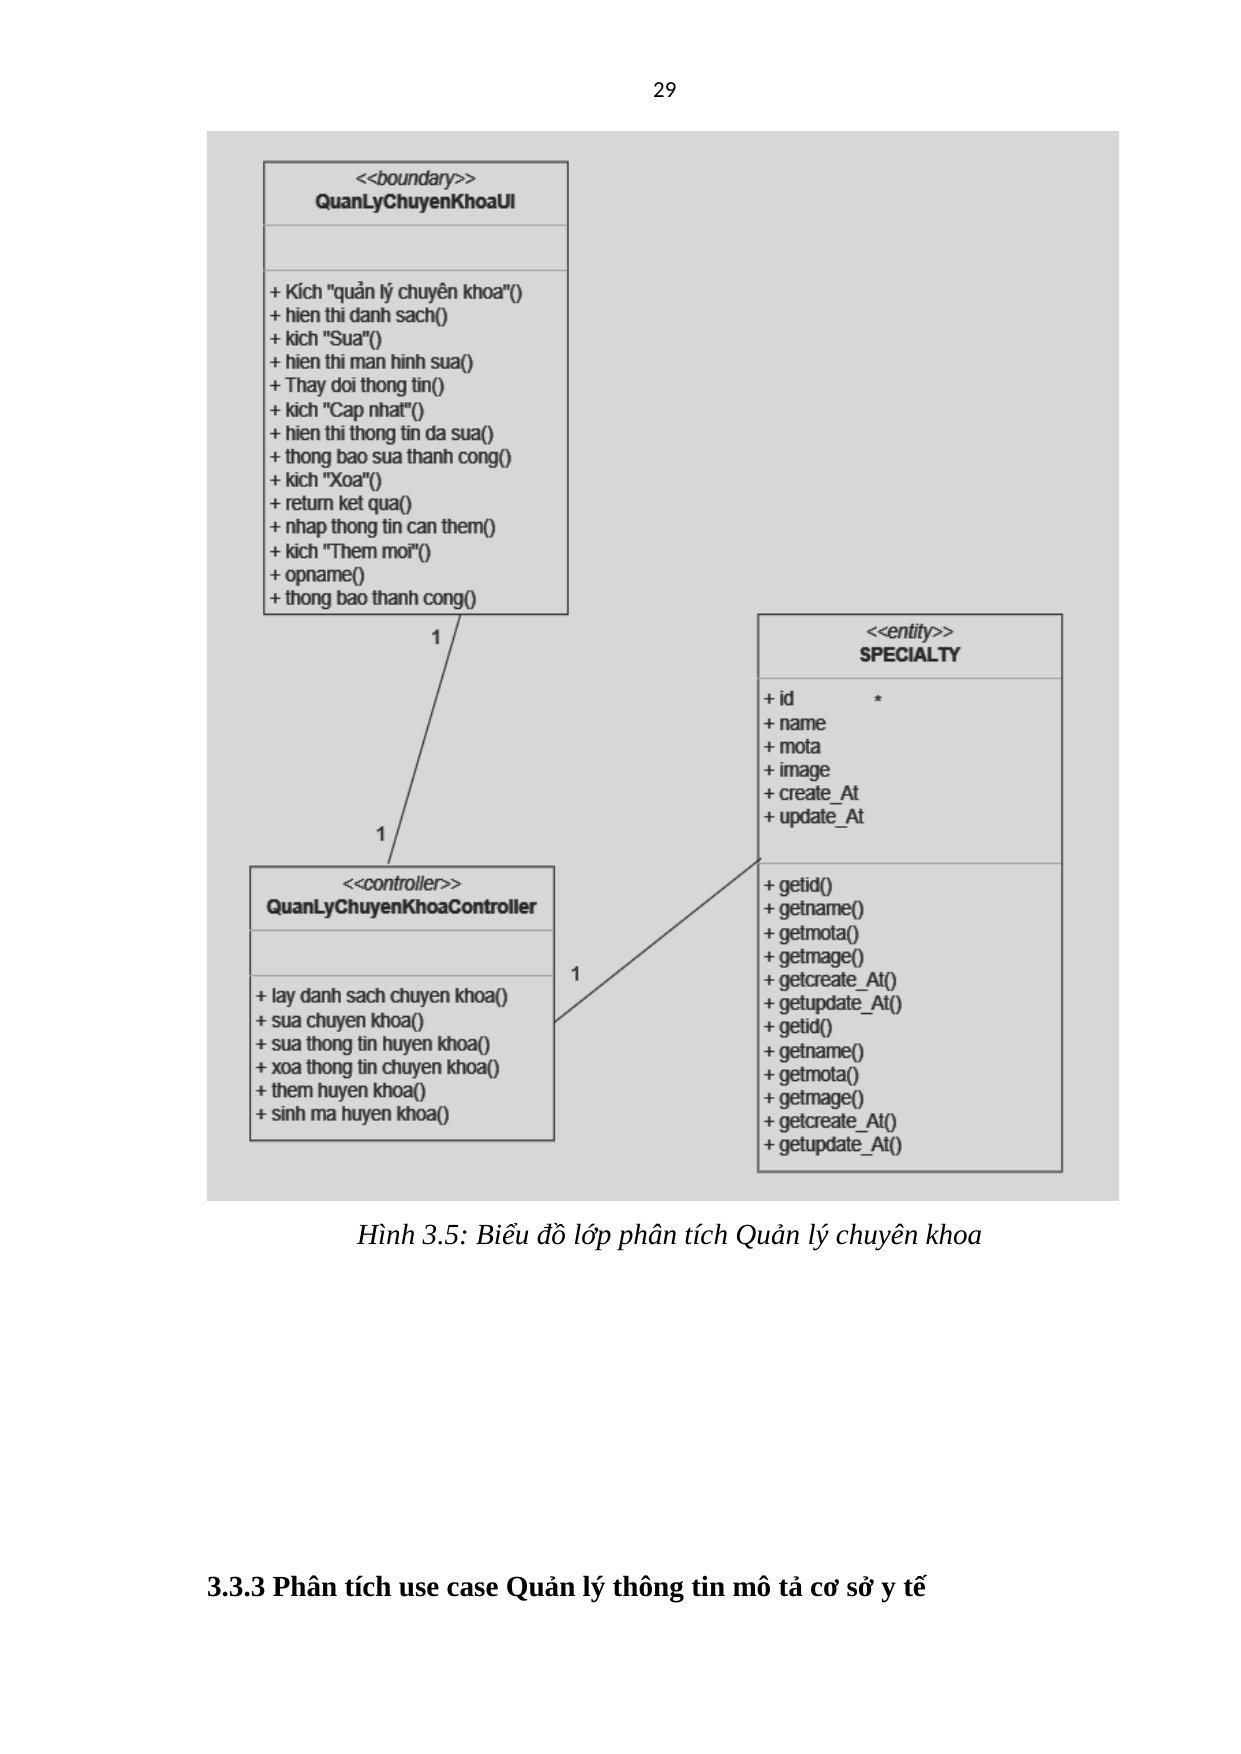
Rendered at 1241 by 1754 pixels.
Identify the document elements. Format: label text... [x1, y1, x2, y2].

text 3.3.3 Phân tích use case Quản lý thông tin mô tả cơ sở y tế [207, 1569, 1122, 1603]
text Hình 3.5: Biểu đồ lớp phân tích Quản lý chuyên khoa [207, 1217, 1122, 1251]
picture [206, 131, 1120, 1201]
